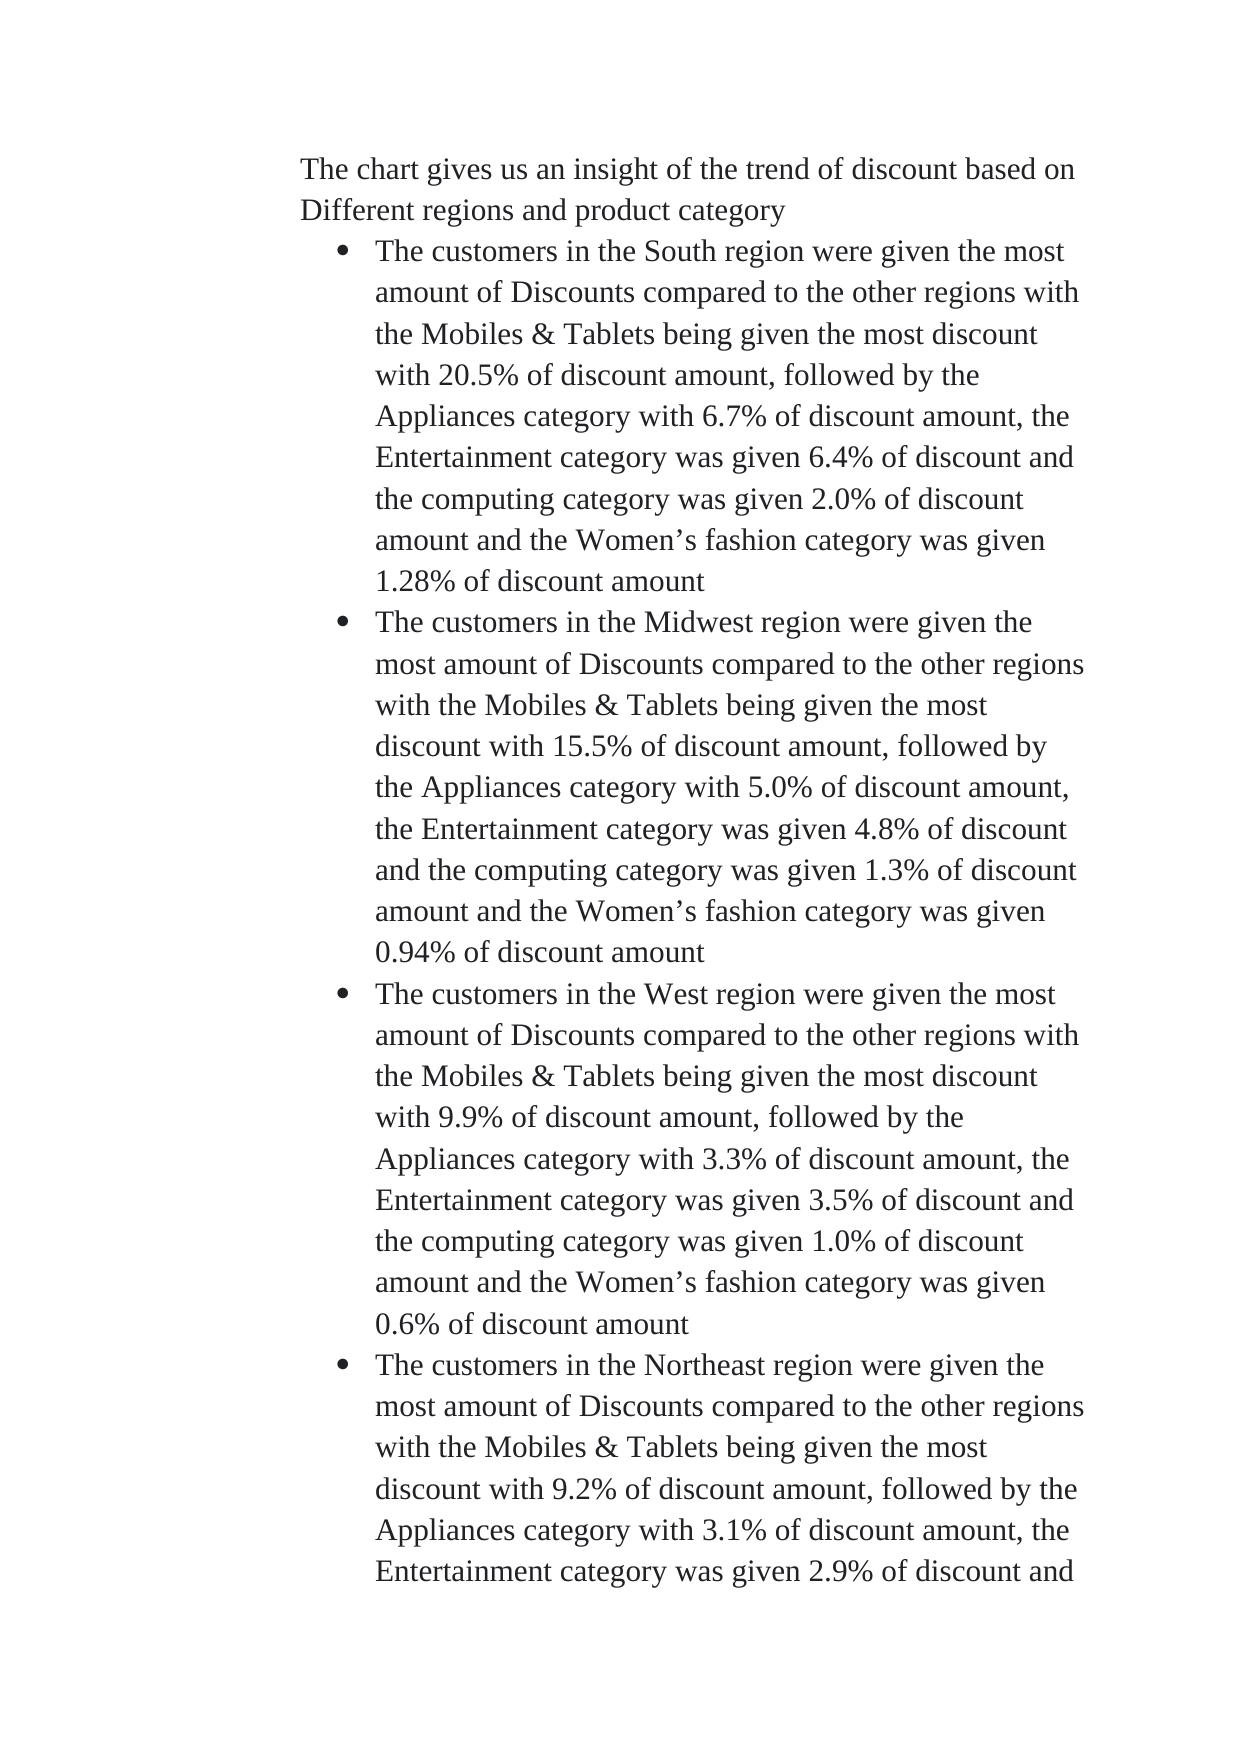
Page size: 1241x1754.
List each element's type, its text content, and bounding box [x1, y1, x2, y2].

list The customers in the Midwest region were given the most amount of Discounts compared to the other regions with the Mobiles & Tablets being given the most discount with 15.5% of discount amount, followed by the Appliances category with 5.0% of discount amount, the Entertainment category was given 4.8% of discount and the computing category was given 1.3% of discount amount and the Women’s fashion category was given 0.94% of discount amount [337, 604, 1090, 970]
list The chart gives us an insight of the trend of discount based on Different regions and product category [300, 150, 1090, 227]
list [337, 1346, 1090, 1588]
list The customers in the West region were given the most amount of Discounts compared to the other regions with the Mobiles & Tablets being given the most discount with 9.9% of discount amount, followed by the Appliances category with 3.3% of discount amount, the Entertainment category was given 3.5% of discount and the computing category was given 1.0% of discount amount and the Women’s fashion category was given 0.6% of discount amount [337, 975, 1090, 1341]
list The customers in the South region were given the most amount of Discounts compared to the other regions with the Mobiles & Tablets being given the most discount with 20.5% of discount amount, followed by the Appliances category with 6.7% of discount amount, the Entertainment category was given 6.4% of discount and the computing category was given 2.0% of discount amount and the Women’s fashion category was given 1.28% of discount amount [337, 232, 1090, 598]
